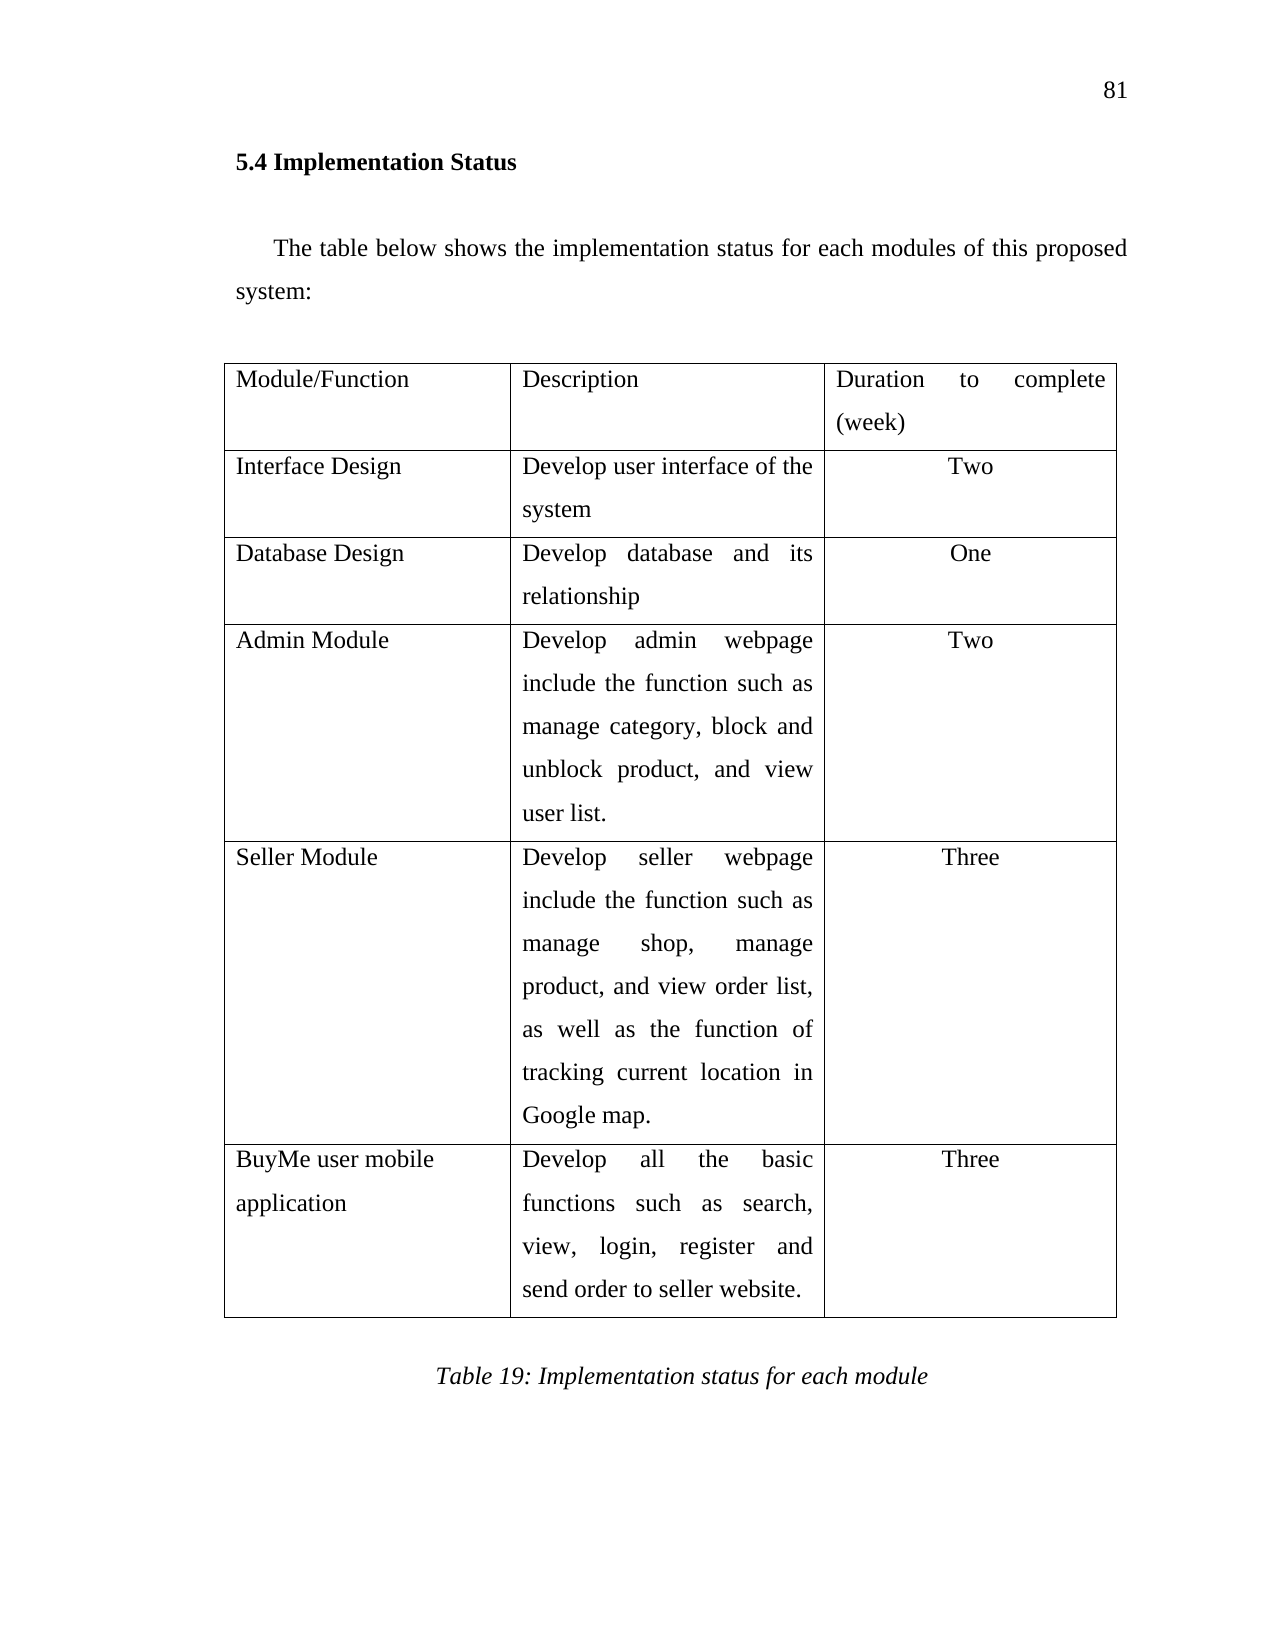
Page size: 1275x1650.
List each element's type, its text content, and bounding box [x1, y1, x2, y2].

table_cell Database Design [225, 538, 510, 624]
table_header Module/Function [225, 364, 510, 450]
table_cell Two [825, 625, 1116, 841]
table_cell Develop user interface of the system [511, 451, 824, 537]
table_cell One [825, 538, 1116, 624]
table_cell Admin Module [225, 625, 510, 841]
table_header Duration to complete (week) [825, 364, 1116, 450]
text The table below shows the implementation status for each modules of this proposed system: [236, 233, 1128, 305]
table_cell BuyMe user mobile application [225, 1145, 510, 1317]
table_cell Seller Module [225, 842, 510, 1143]
table_cell Interface Design [225, 451, 510, 537]
table_header Description [511, 364, 824, 450]
table_cell Two [825, 451, 1116, 537]
table_cell Develop seller webpage include the function such as manage shop, manage product, and view order list, as well as the function of tracking current location in Google map. [511, 842, 824, 1143]
table_cell Develop database and its relationship [511, 538, 824, 624]
subtitle Implementation Status [236, 147, 1128, 176]
table_cell Develop all the basic functions such as search, view, login, register and send order to seller website. [511, 1145, 824, 1317]
table_cell Three [825, 1145, 1116, 1317]
table_cell Develop admin webpage include the function such as manage category, block and unblock product, and view user list. [511, 625, 824, 841]
table_cell Three [825, 842, 1116, 1143]
